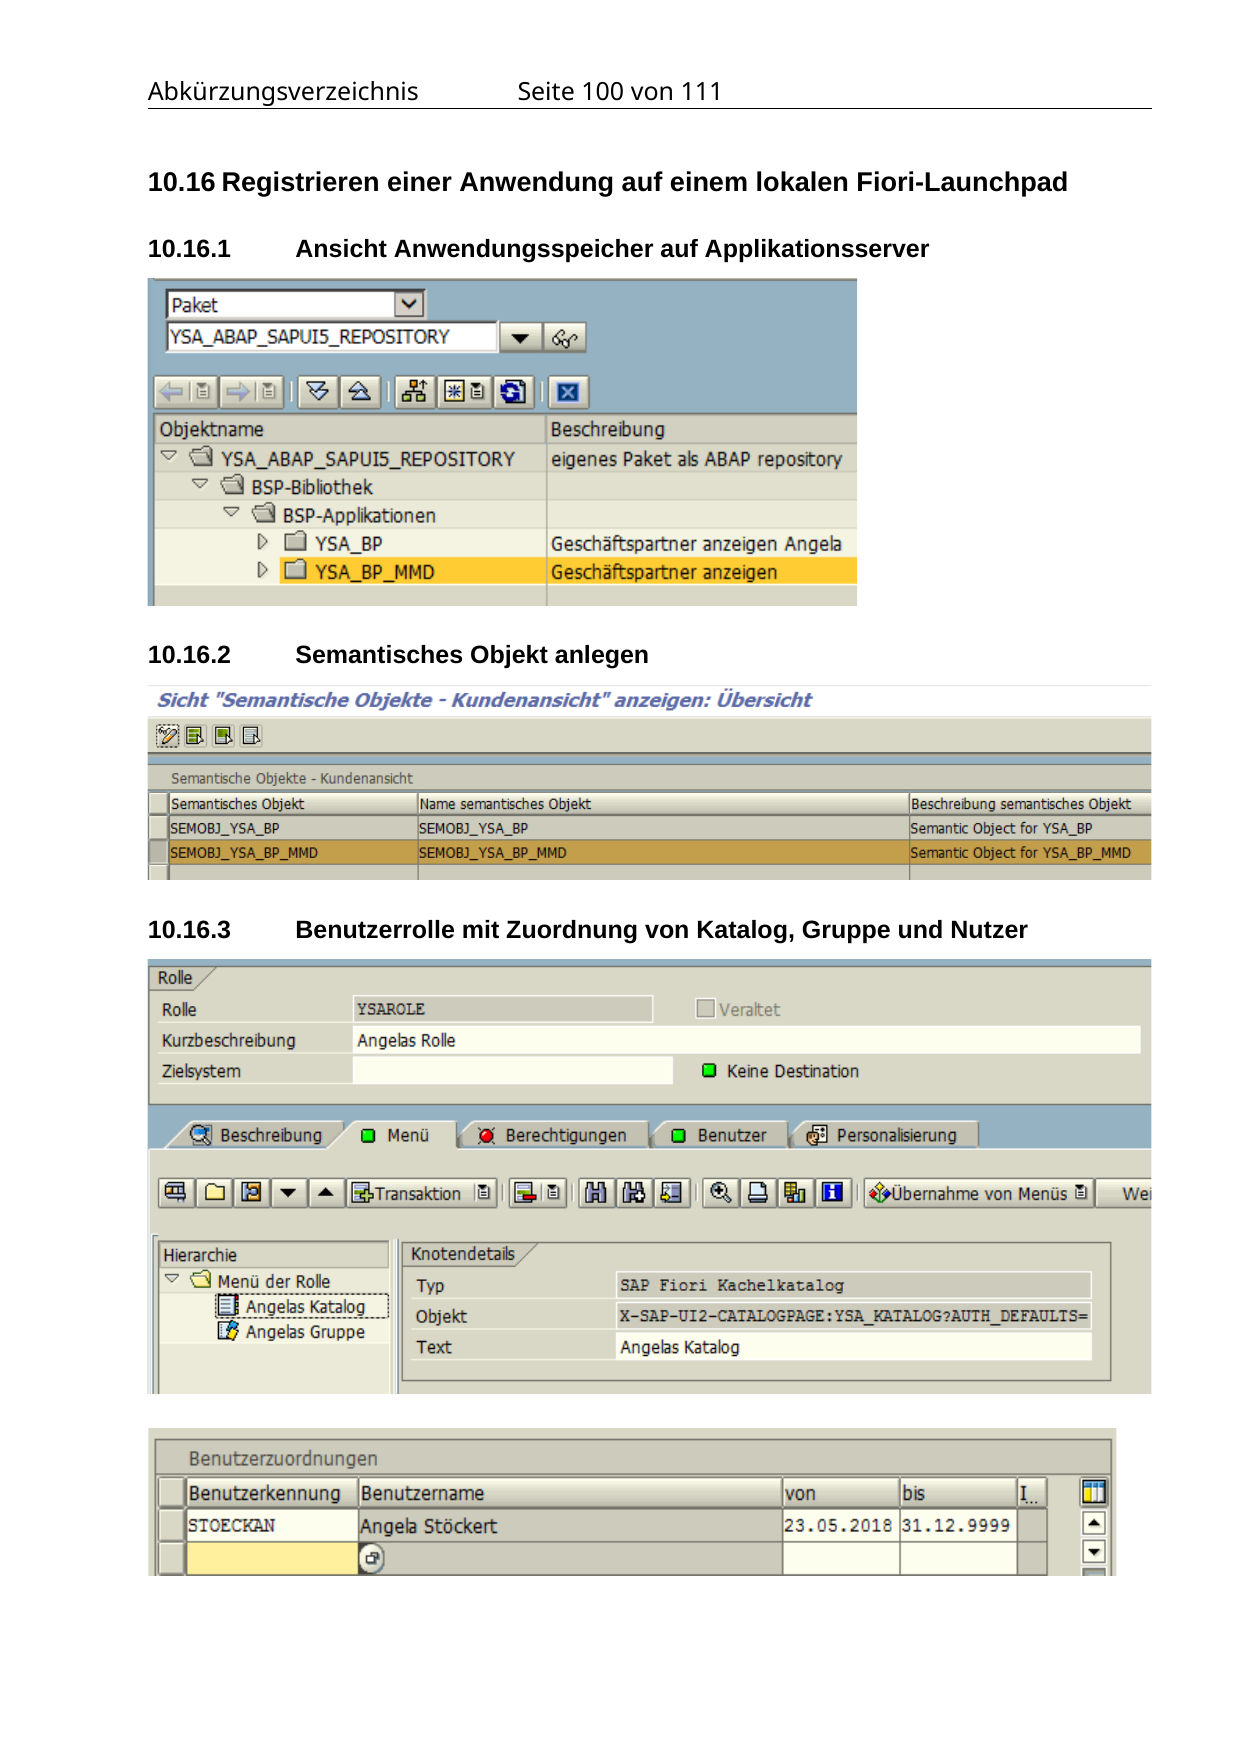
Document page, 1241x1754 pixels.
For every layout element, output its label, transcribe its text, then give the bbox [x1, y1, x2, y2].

picture [147, 1428, 1117, 1576]
subtitle Semantisches Objekt anlegen [148, 640, 1152, 669]
picture [147, 959, 1152, 1394]
subtitle Registrieren einer Anwendung auf einem lokalen Fiori-Launchpad [148, 166, 1152, 197]
picture [147, 278, 858, 606]
subtitle Ansicht Anwendungsspeicher auf Applikationsserver [148, 234, 1152, 262]
picture [147, 685, 1152, 880]
subtitle Benutzerrolle mit Zuordnung von Katalog, Gruppe und Nutzer [148, 914, 1152, 943]
